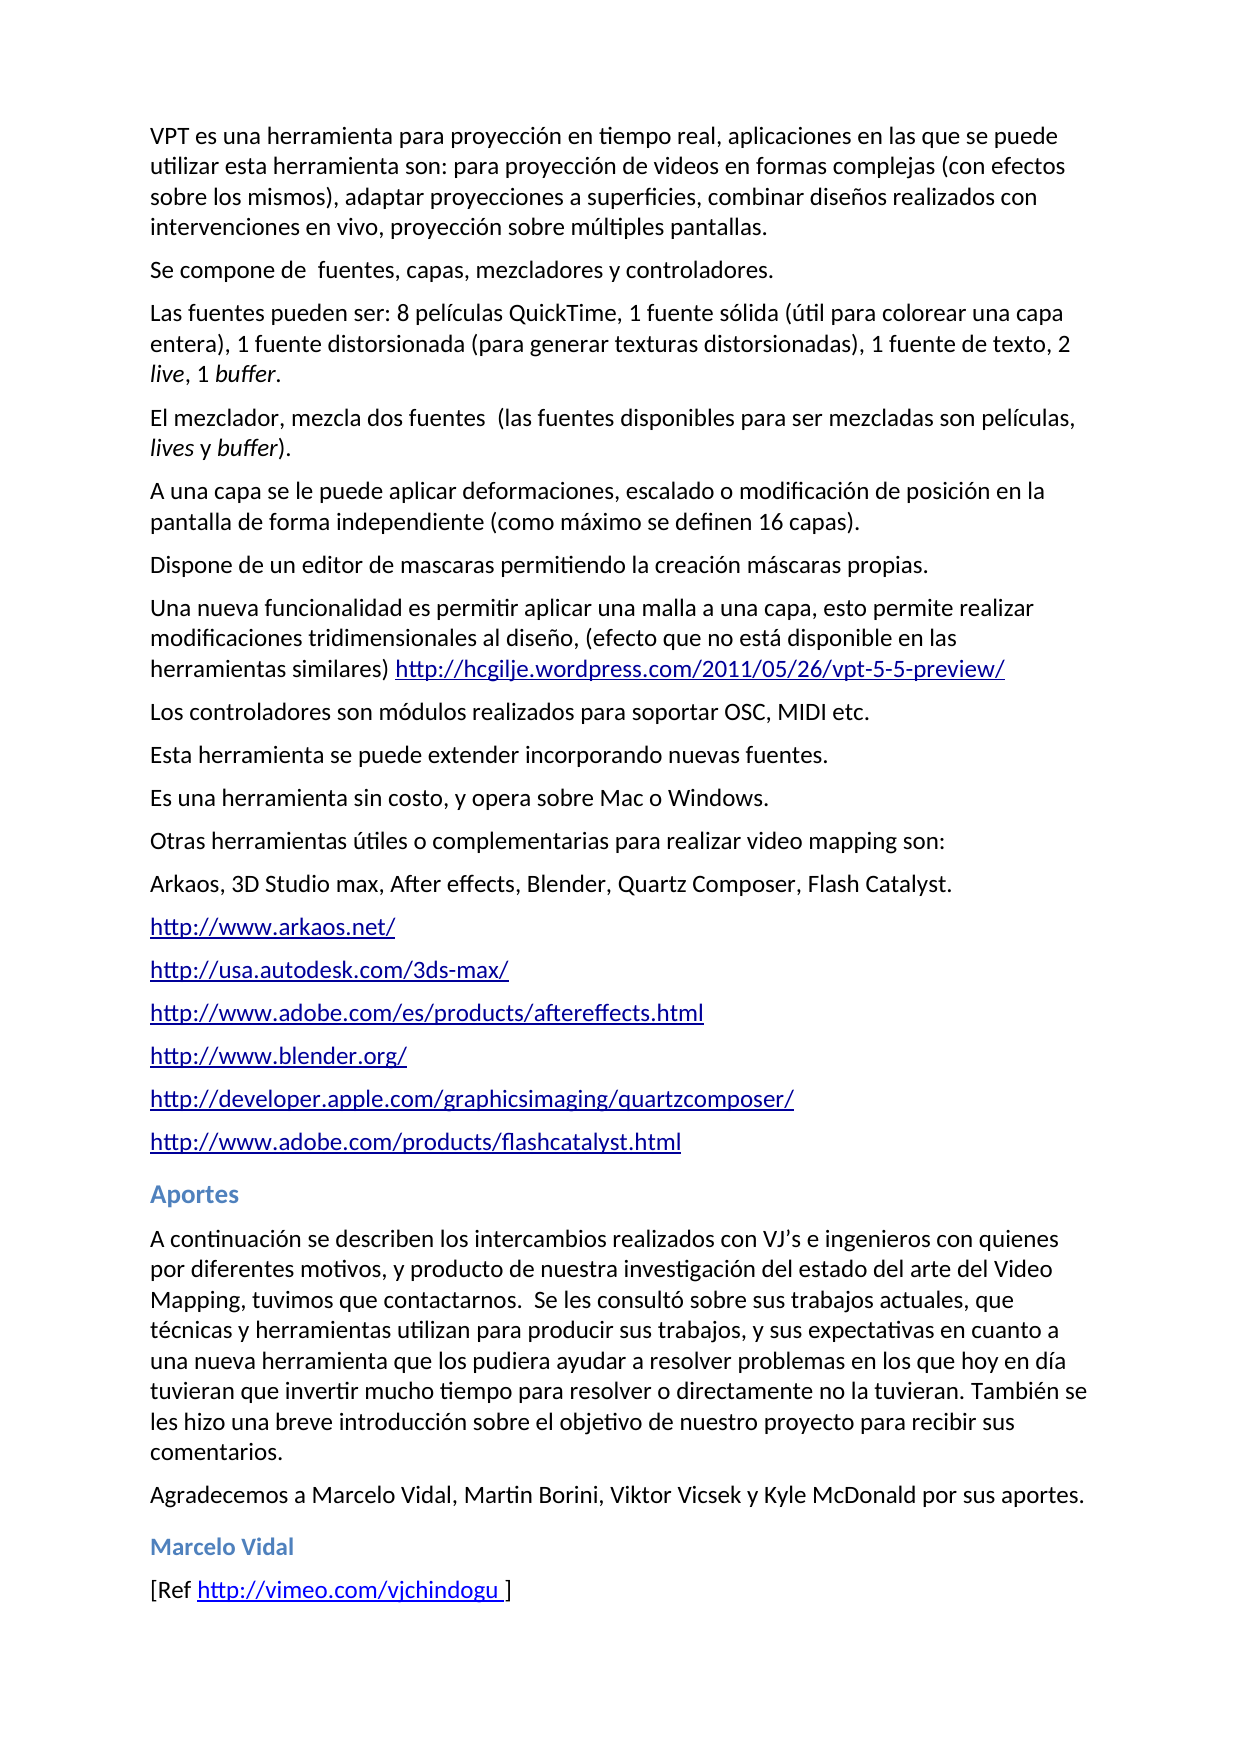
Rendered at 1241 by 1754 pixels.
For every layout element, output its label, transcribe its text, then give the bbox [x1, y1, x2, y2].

text VPT es una herramienta para proyección en tiempo real, aplicaciones en las que se puede utilizar esta herramienta son: para proyección de videos en formas complejas (con efectos sobre los mismos), adaptar proyecciones a superficies, combinar diseños realizados con intervenciones en vivo, proyección sobre múltiples pantallas. [150, 120, 1090, 242]
text A continuación se describen los intercambios realizados con VJ’s e ingenieros con quienes por diferentes motivos, y producto de nuestra investigación del estado del arte del Video Mapping, tuvimos que contactarnos. Se les consultó sobre sus trabajos actuales, que técnicas y herramientas utilizan para producir sus trabajos, y sus expectativas en cuanto a una nueva herramienta que los pudiera ayudar a resolver problemas en los que hoy en día tuvieran que invertir mucho tiempo para resolver o directamente no la tuvieran. También se les hizo una breve introducción sobre el objetivo de nuestro proyecto para recibir sus comentarios. [150, 1223, 1090, 1467]
text Esta herramienta se puede extender incorporando nuevas fuentes. [150, 739, 1090, 769]
text Otras herramientas útiles o complementarias para realizar video mapping son: [150, 825, 1090, 855]
text Agradecemos a Marcelo Vidal, Martin Borini, Viktor Vicsek y Kyle McDonald por sus aportes. [150, 1479, 1090, 1510]
subtitle Marcelo Vidal [150, 1531, 1090, 1561]
text Una nueva funcionalidad es permitir aplicar una malla a una capa, esto permite realizar modificaciones tridimensionales al diseño, (efecto que no está disponible en las herramientas similares) http://hcgilje.wordpress.com/2011/05/26/vpt-5-5-preview/ [150, 592, 1090, 683]
text http://www.arkaos.net/ [150, 911, 1090, 941]
text http://www.adobe.com/products/flashcatalyst.html [150, 1126, 1090, 1157]
text Dispone de un editor de mascaras permitiendo la creación máscaras propias. [150, 549, 1090, 579]
text Se compone de fuentes, capas, mezcladores y controladores. [150, 254, 1090, 285]
text [Ref http://vimeo.com/vjchindogu ] [150, 1574, 1090, 1604]
text El mezclador, mezcla dos fuentes (las fuentes disponibles para ser mezcladas son películas, lives y buffer). [150, 402, 1090, 463]
text Es una herramienta sin costo, y opera sobre Mac o Windows. [150, 782, 1090, 812]
text Los controladores son módulos realizados para soportar OSC, MIDI etc. [150, 696, 1090, 726]
text http://www.blender.org/ [150, 1040, 1090, 1071]
text Arkaos, 3D Studio max, After effects, Blender, Quartz Composer, Flash Catalyst. [150, 868, 1090, 898]
text http://usa.autodesk.com/3ds-max/ [150, 954, 1090, 984]
text http://developer.apple.com/graphicsimaging/quartzcomposer/ [150, 1083, 1090, 1113]
text A una capa se le puede aplicar deformaciones, escalado o modificación de posición en la pantalla de forma independiente (como máximo se definen 16 capas). [150, 475, 1090, 536]
subtitle Aportes [150, 1177, 1090, 1210]
text http://www.adobe.com/es/products/aftereffects.html [150, 997, 1090, 1027]
text Las fuentes pueden ser: 8 películas QuickTime, 1 fuente sólida (útil para colorear una capa entera), 1 fuente distorsionada (para generar texturas distorsionadas), 1 fuente de texto, 2 live, 1 buffer. [150, 298, 1090, 389]
